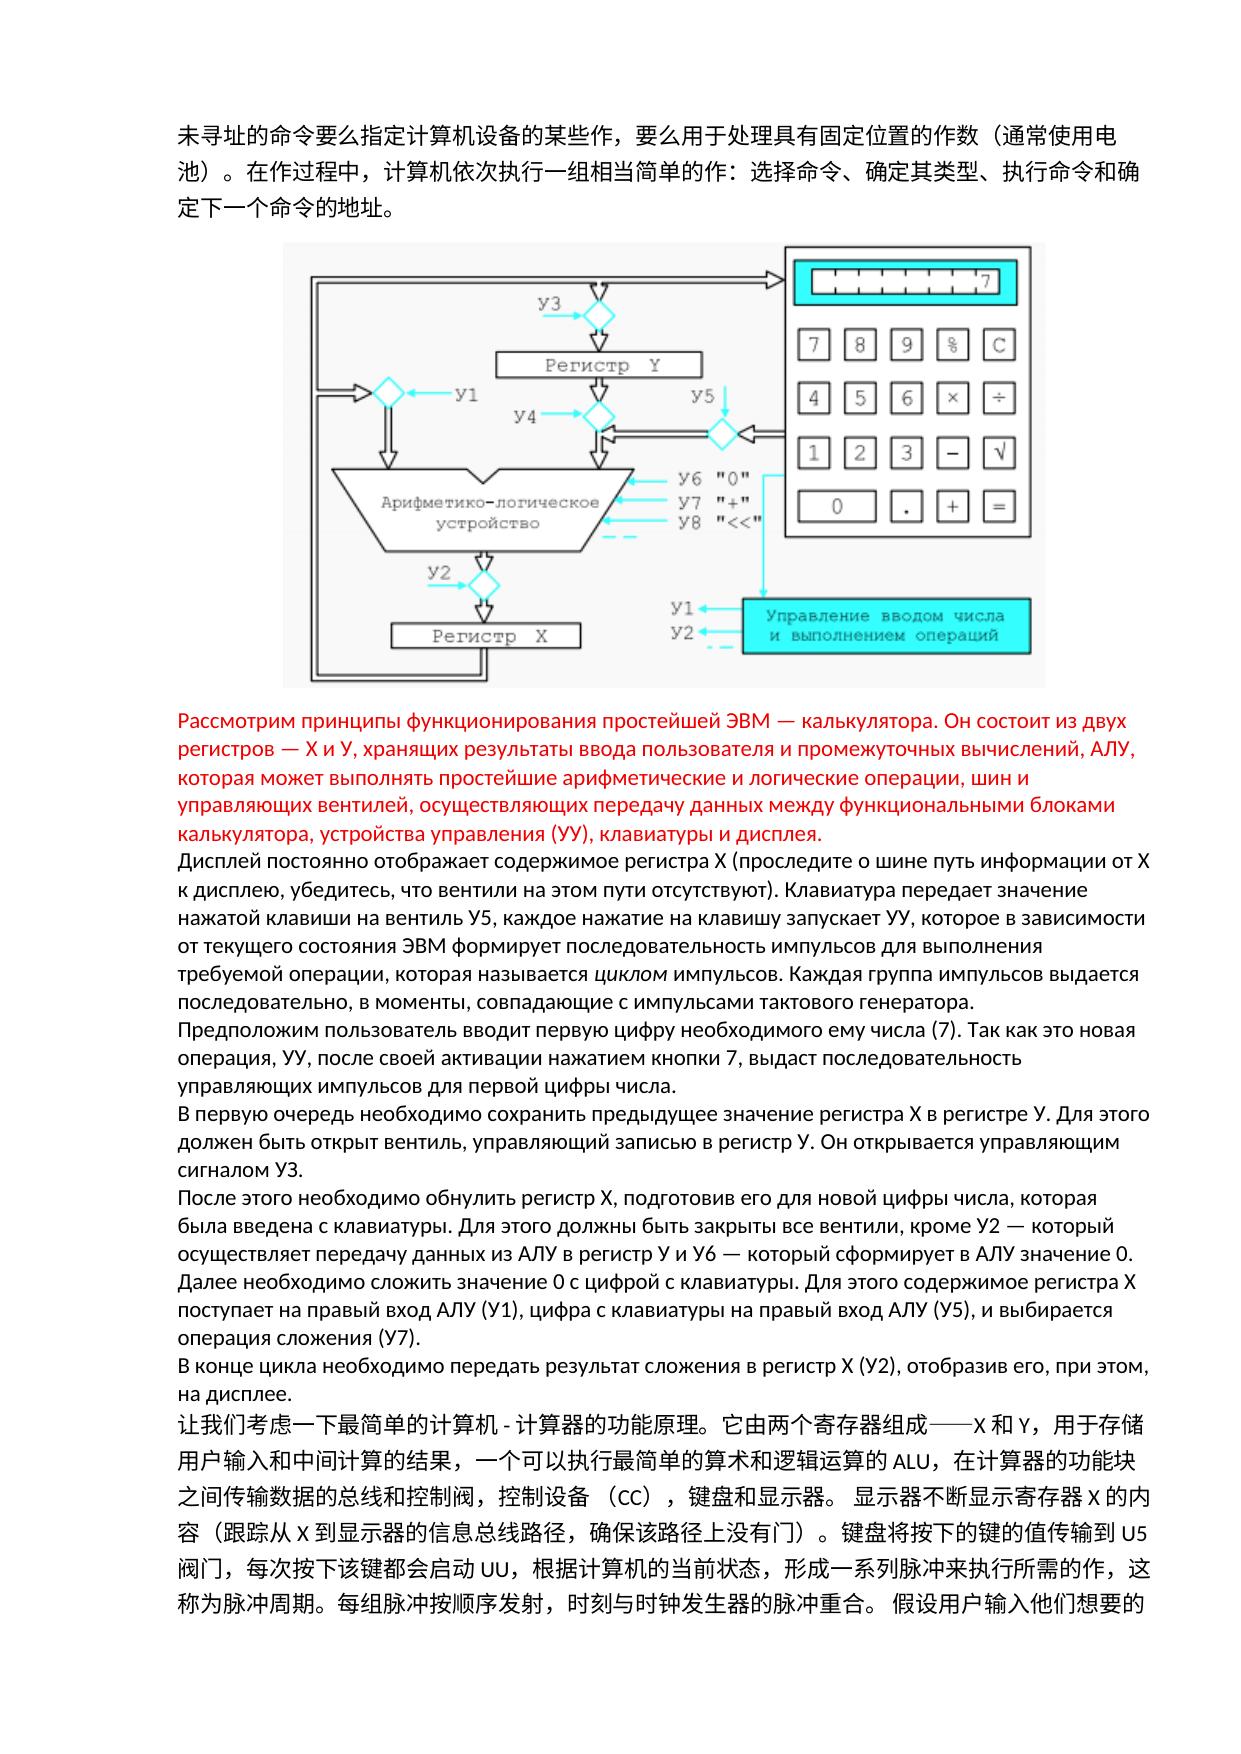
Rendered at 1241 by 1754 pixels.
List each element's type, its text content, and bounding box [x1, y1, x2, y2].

text После этого необходимо обнулить регистр X, подготовив его для новой цифры числа, которая была введена с клавиатуры. Для этого должны быть закрыты все вентили, кроме У2 — который осуществляет передачу данных из АЛУ в регистр У и У6 — который сформирует в АЛУ значение 0. [177, 1183, 1152, 1267]
text В первую очередь необходимо сохранить предыдущее значение регистра X в регистре У. Для этого должен быть открыт вентиль, управляющий записью в регистр У. Он открывается управляющим сигналом УЗ. [177, 1099, 1152, 1183]
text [177, 118, 1152, 223]
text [177, 1407, 1152, 1619]
picture [283, 242, 1046, 688]
text Далее необходимо сложить значение 0 с цифрой с клавиатуры. Для этого содержимое регистра X поступает на правый вход АЛУ (У1), цифра с клавиатуры на правый вход АЛУ (У5), и выбирается операция сложения (У7). [177, 1267, 1152, 1351]
text Дисплей постоянно отображает содержимое регистра X (проследите о шине путь информации от X к дисплею, убедитесь, что вентили на этом пути отсутствуют). Клавиатура передает значение нажатой клавиши на вентиль У5, каждое нажатие на клавишу запускает УУ, которое в зависимости от текущего состояния ЭВМ формирует последовательность импульсов для выполнения требуемой операции, которая называется циклом импульсов. Каждая группа импульсов выдается последовательно, в моменты, совпадающие с импульсами тактового генератора. [177, 847, 1152, 1015]
text Предположим пользователь вводит первую цифру необходимого ему числа (7). Так как это новая операция, УУ, после своей активации нажатием кнопки 7, выдаст последовательность управляющих импульсов для первой цифры числа. [177, 1015, 1152, 1099]
text Рассмотрим принципы функционирования простейшей ЭВМ — калькулятора. Он состоит из двух регистров — X и У, хранящих результаты ввода пользователя и промежуточных вычислений, АЛУ, которая может выполнять простейшие арифметические и логические операции, шин и управляющих вентилей, осуществляющих передачу данных между функциональными блоками калькулятора, устройства управления (УУ), клавиатуры и дисплея. [177, 707, 1152, 847]
text В конце цикла необходимо передать результат сложения в регистр X (У2), отобразив его, при этом, на дисплее. [177, 1351, 1152, 1407]
